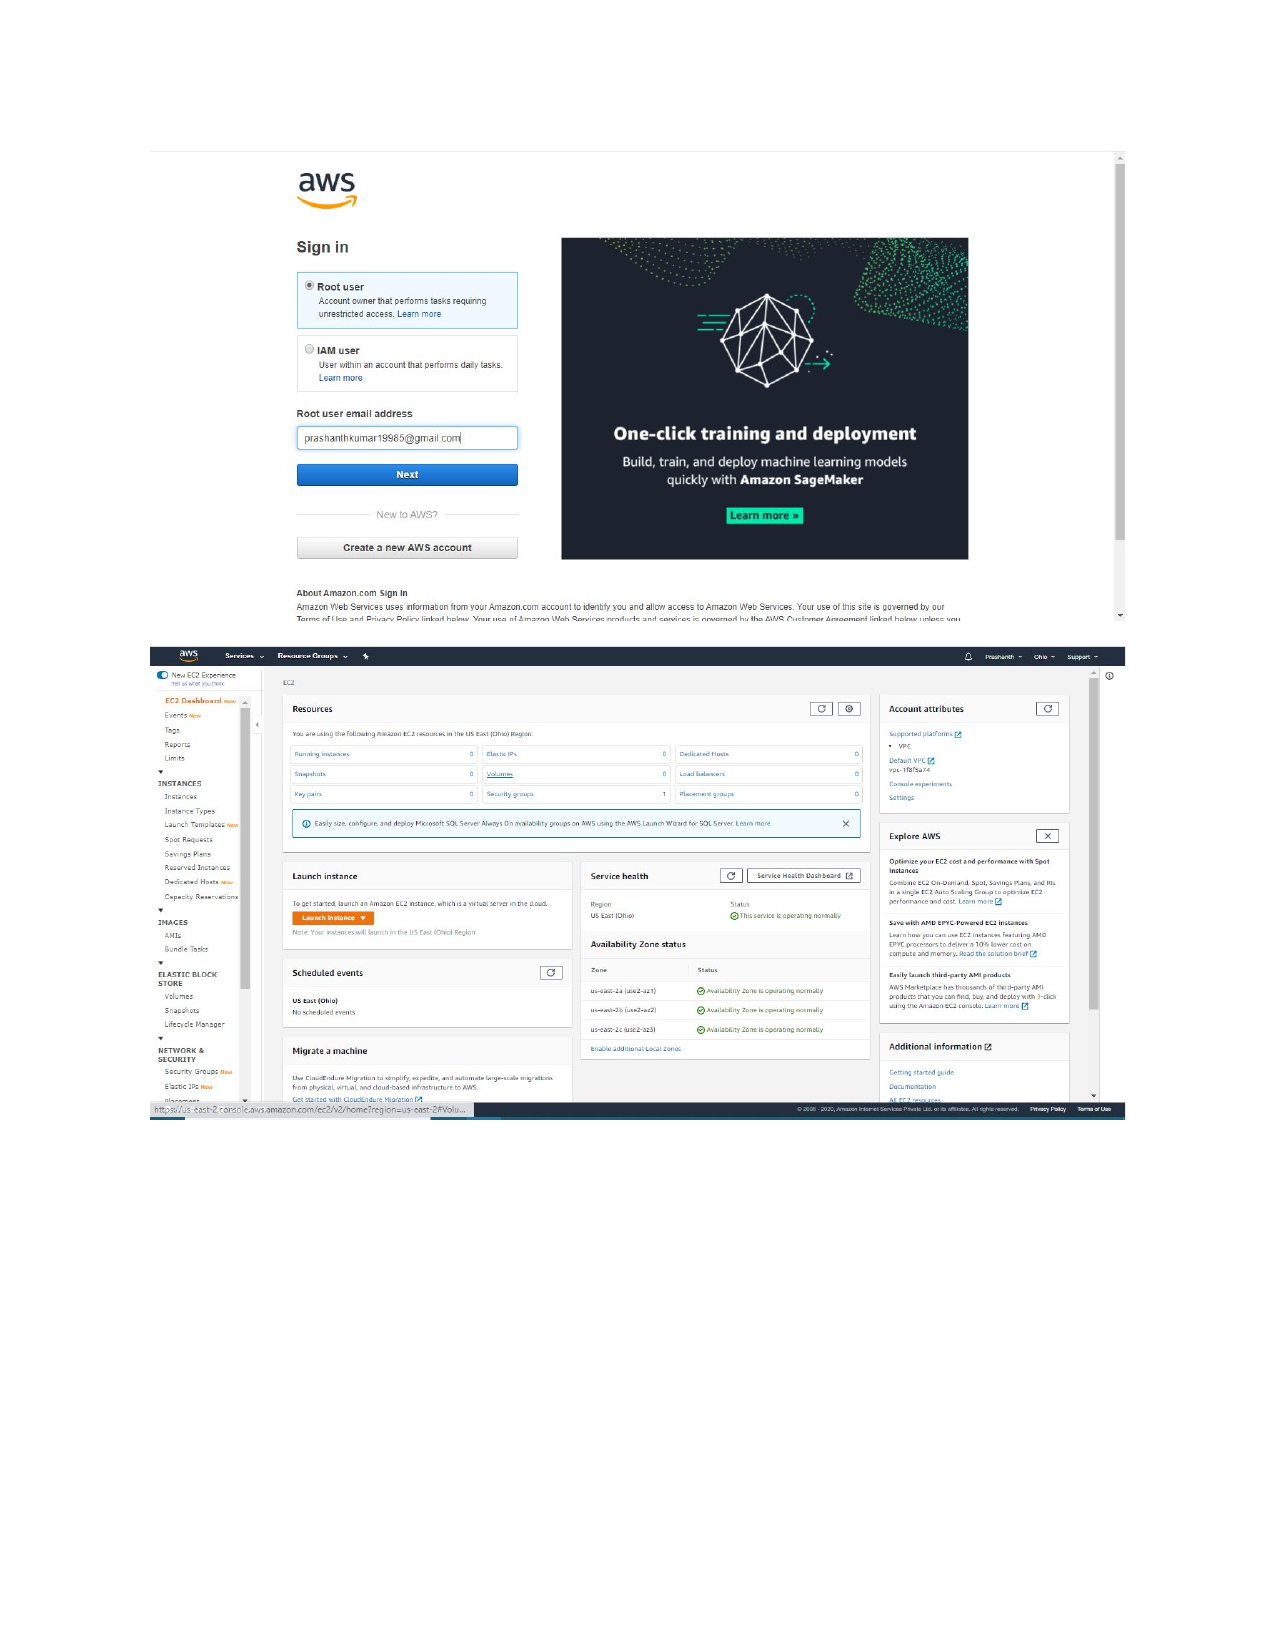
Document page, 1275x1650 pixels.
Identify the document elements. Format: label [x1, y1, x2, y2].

picture [150, 645, 1125, 1120]
picture [150, 150, 1125, 621]
